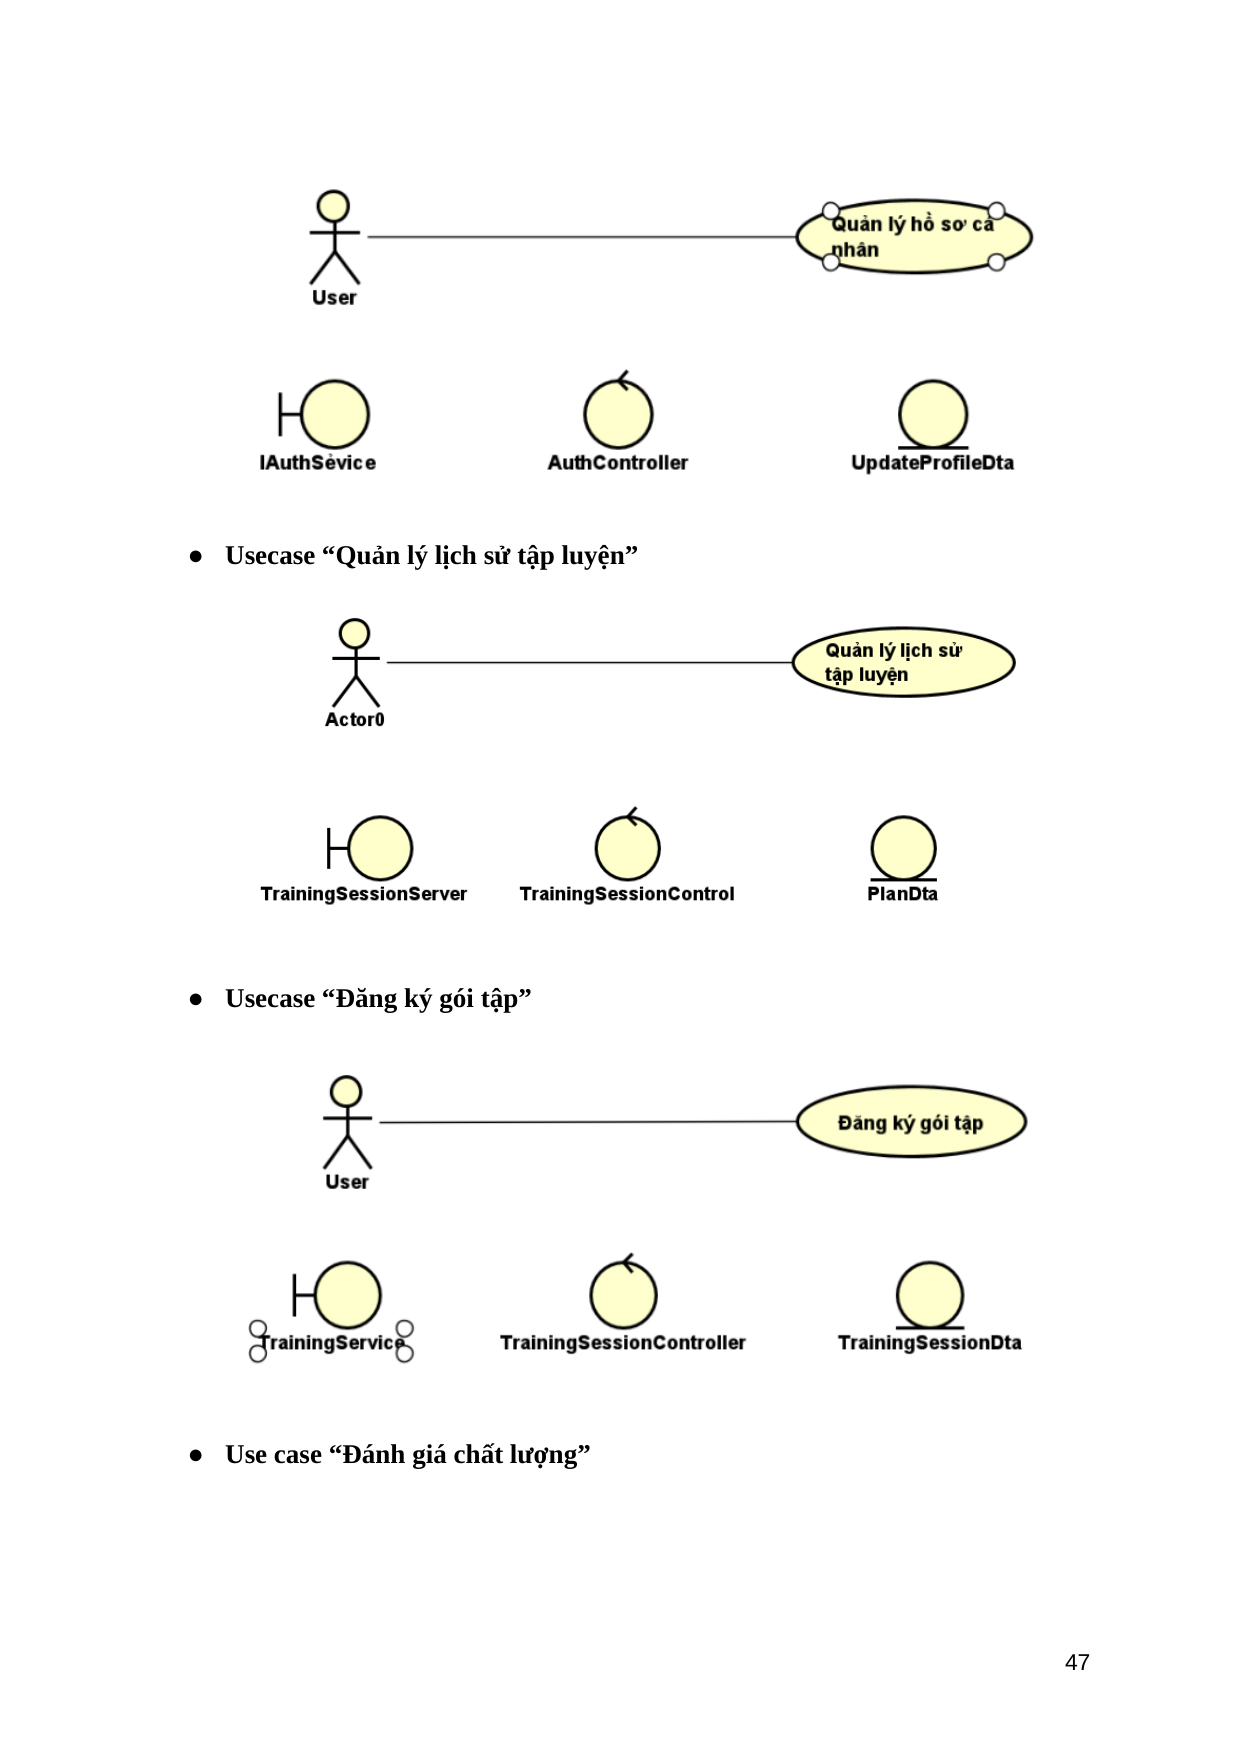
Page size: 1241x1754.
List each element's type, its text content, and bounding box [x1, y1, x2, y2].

list Usecase “Quản lý lịch sử tập luyện” [187, 539, 1090, 571]
list Usecase “Đăng ký gói tập” [187, 982, 1090, 1013]
picture [225, 150, 1054, 536]
picture [225, 1047, 1070, 1428]
picture [225, 575, 1076, 978]
list Use case “Đánh giá chất lượng” [187, 1438, 1090, 1469]
